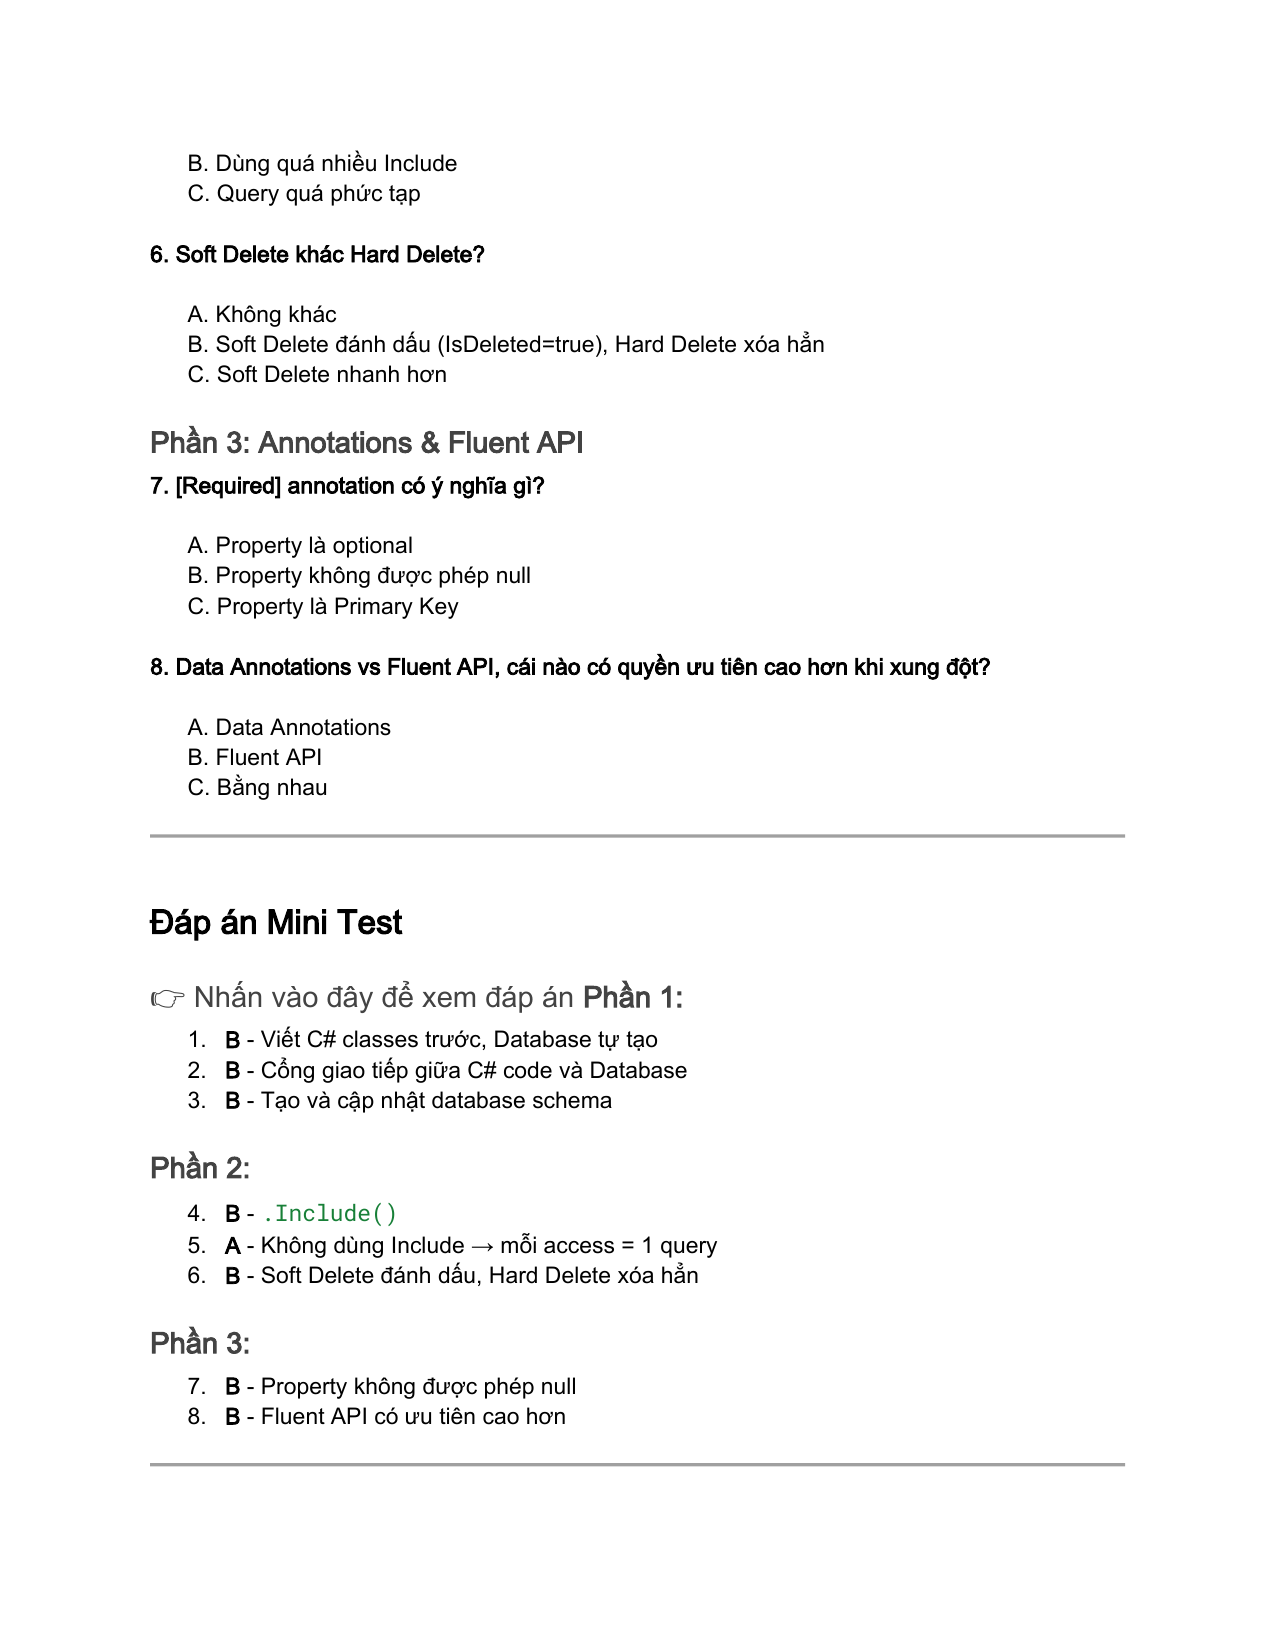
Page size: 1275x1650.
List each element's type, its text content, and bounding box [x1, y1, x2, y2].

list C. Soft Delete nhanh hơn [187, 361, 1125, 388]
list B - Property không được phép null [187, 1373, 1125, 1399]
list C. Bằng nhau [187, 774, 1125, 800]
list B. Property không được phép null [187, 562, 1125, 589]
list B - Cổng giao tiếp giữa C# code và Database [187, 1057, 1125, 1083]
list B - Fluent API có ưu tiên cao hơn [187, 1403, 1125, 1429]
list B - Viết C# classes trước, Database tự tạo [187, 1026, 1125, 1053]
subtitle Phần 2: [150, 1150, 1125, 1184]
text 7. [Required] annotation có ý nghĩa gì? [150, 472, 1125, 498]
text 6. Soft Delete khác Hard Delete? [150, 241, 1125, 267]
list B. Soft Delete đánh dấu (IsDeleted=true), Hard Delete xóa hẳn [187, 331, 1125, 358]
subtitle Phần 3: Annotations & Fluent API [150, 425, 1125, 458]
list B. Dùng quá nhiều Include [187, 150, 1125, 176]
list A - Không dùng Include → mỗi access = 1 query [187, 1232, 1125, 1258]
list B - Soft Delete đánh dấu, Hard Delete xóa hẳn [187, 1262, 1125, 1288]
subtitle Phần 3: [150, 1326, 1125, 1359]
list B. Fluent API [187, 744, 1125, 770]
list B - .Include() [187, 1197, 1125, 1227]
subtitle 👉 Nhấn vào đây để xem đáp án Phần 1: [150, 979, 1125, 1013]
list A. Data Annotations [187, 713, 1125, 740]
list C. Property là Primary Key [187, 593, 1125, 619]
list C. Query quá phức tạp [187, 180, 1125, 207]
subtitle Đáp án Mini Test [150, 902, 1125, 941]
list A. Property là optional [187, 532, 1125, 559]
list A. Không khác [187, 301, 1125, 327]
text 8. Data Annotations vs Fluent API, cái nào có quyền ưu tiên cao hơn khi xung đột? [649, 653, 1125, 679]
text 8. Data Annotations vs Fluent API, cái nào có quyền ưu tiên cao hơn khi xung đột? [150, 653, 659, 679]
list B - Tạo và cập nhật database schema [187, 1087, 1125, 1113]
